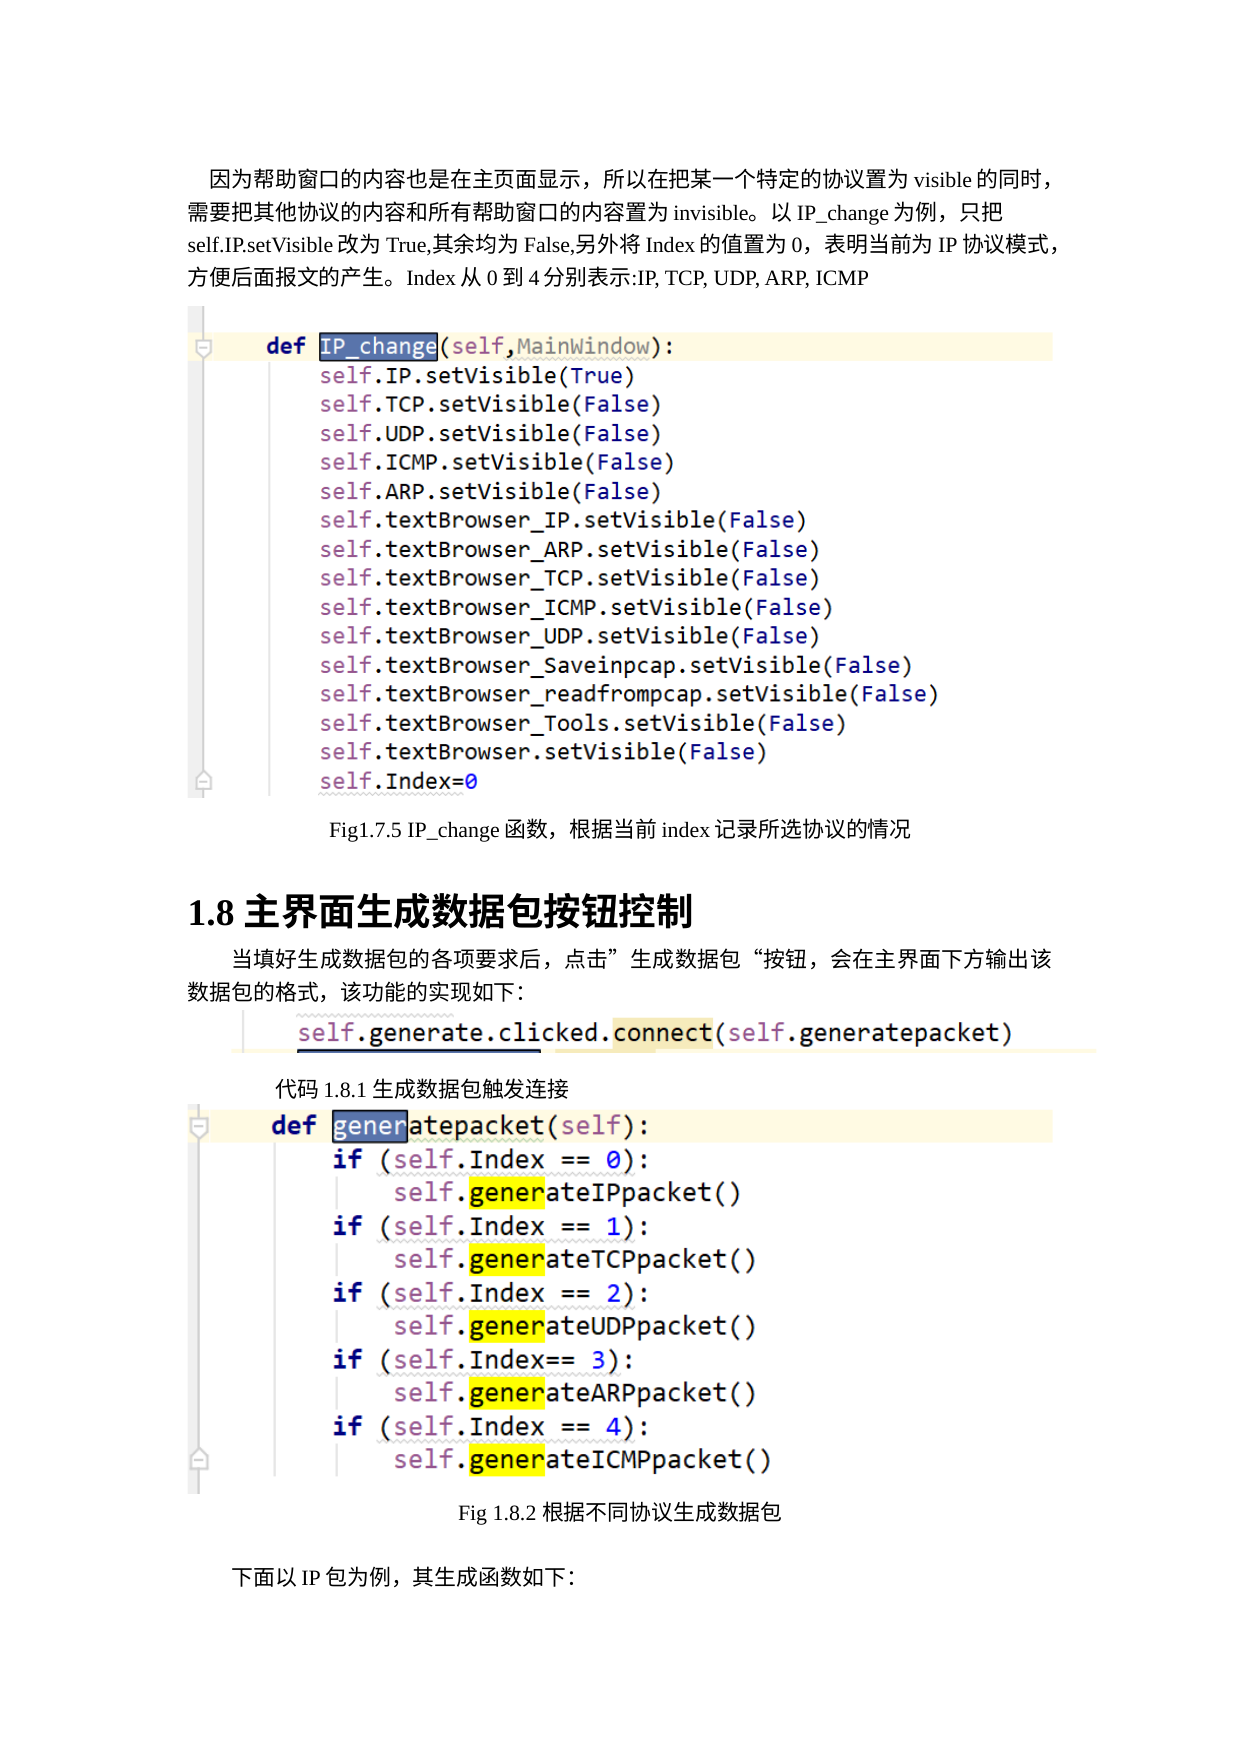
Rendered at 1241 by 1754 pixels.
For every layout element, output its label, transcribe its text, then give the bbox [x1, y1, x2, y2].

text 1.8 主界面生成数据包按钮控制 [187, 877, 1053, 942]
picture [231, 1010, 1097, 1053]
text 下面以IP包为例，其生成函数如下： [187, 1559, 1053, 1592]
text Fig 1.8.2 根据不同协议生成数据包 [187, 1494, 1053, 1527]
picture [187, 306, 1053, 798]
text 当填好生成数据包的各项要求后，点击”生成数据包“按钮，会在主界面下方输出该数据包的格式，该功能的实现如下： [187, 942, 1053, 1007]
text 因为帮助窗口的内容也是在主页面显示，所以在把某一个特定的协议置为visible的同时，需要把其他协议的内容和所有帮助窗口的内容置为invisible。以IP_change为例，只把self.IP.setVisible改为True,其余均为False,另外将Index的值置为0，表明当前为IP协议模式，方便后面报文的产生。Index从0到4分别表示:IP, TCP, UDP, ARP, ICMP [187, 162, 1053, 292]
text Fig1.7.5 IP_change函数，根据当前index记录所选协议的情况 [187, 812, 1053, 844]
picture [187, 1104, 1053, 1494]
text 代码1.8.1 生成数据包触发连接 [187, 1072, 1053, 1104]
